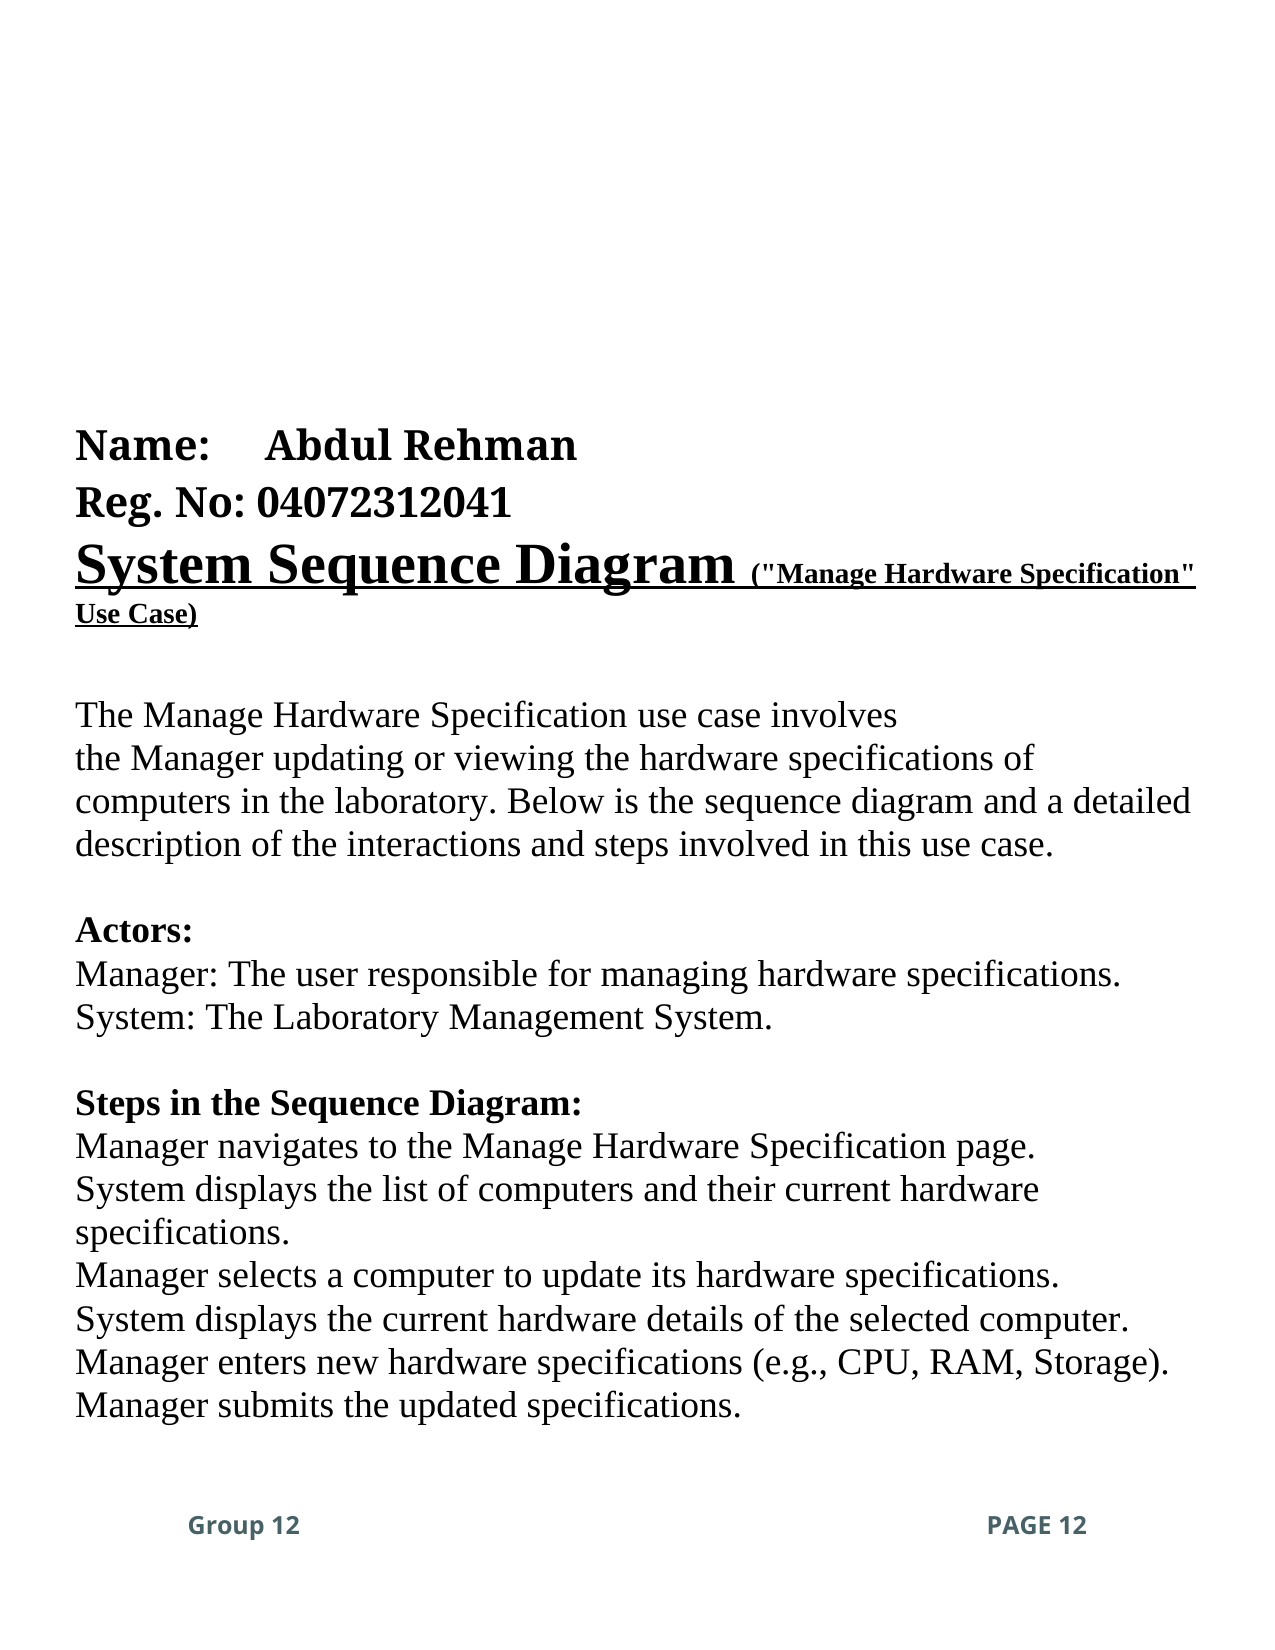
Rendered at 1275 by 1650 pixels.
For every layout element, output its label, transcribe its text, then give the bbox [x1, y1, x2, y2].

text Name: Abdul Rehman [75, 416, 1200, 472]
text Manager selects a computer to update its hardware specifications. [75, 1253, 1200, 1296]
text System: The Laboratory Management System. [75, 994, 1200, 1037]
text System Sequence Diagram ("Manage Hardware Specification" Use Case) [75, 529, 1200, 630]
text Steps in the Sequence Diagram: [75, 1080, 1200, 1123]
text Manager submits the updated specifications. [75, 1382, 1200, 1425]
text Reg. No: 04072312041 [75, 472, 1200, 529]
text The Manage Hardware Specification use case involves the Manager updating or viewing the hardware specifications of computers in the laboratory. Below is the sequence diagram and a detailed description of the interactions and steps involved in this use case. [75, 692, 1200, 865]
text Manager: The user responsible for managing hardware specifications. [75, 951, 1200, 994]
text System displays the list of computers and their current hardware specifications. [75, 1167, 1200, 1253]
text Manager enters new hardware specifications (e.g., CPU, RAM, Storage). [75, 1339, 1200, 1382]
text Actors: [75, 908, 1200, 951]
text Manager navigates to the Manage Hardware Specification page. [75, 1123, 1200, 1167]
text System displays the current hardware details of the selected computer. [75, 1296, 1200, 1339]
